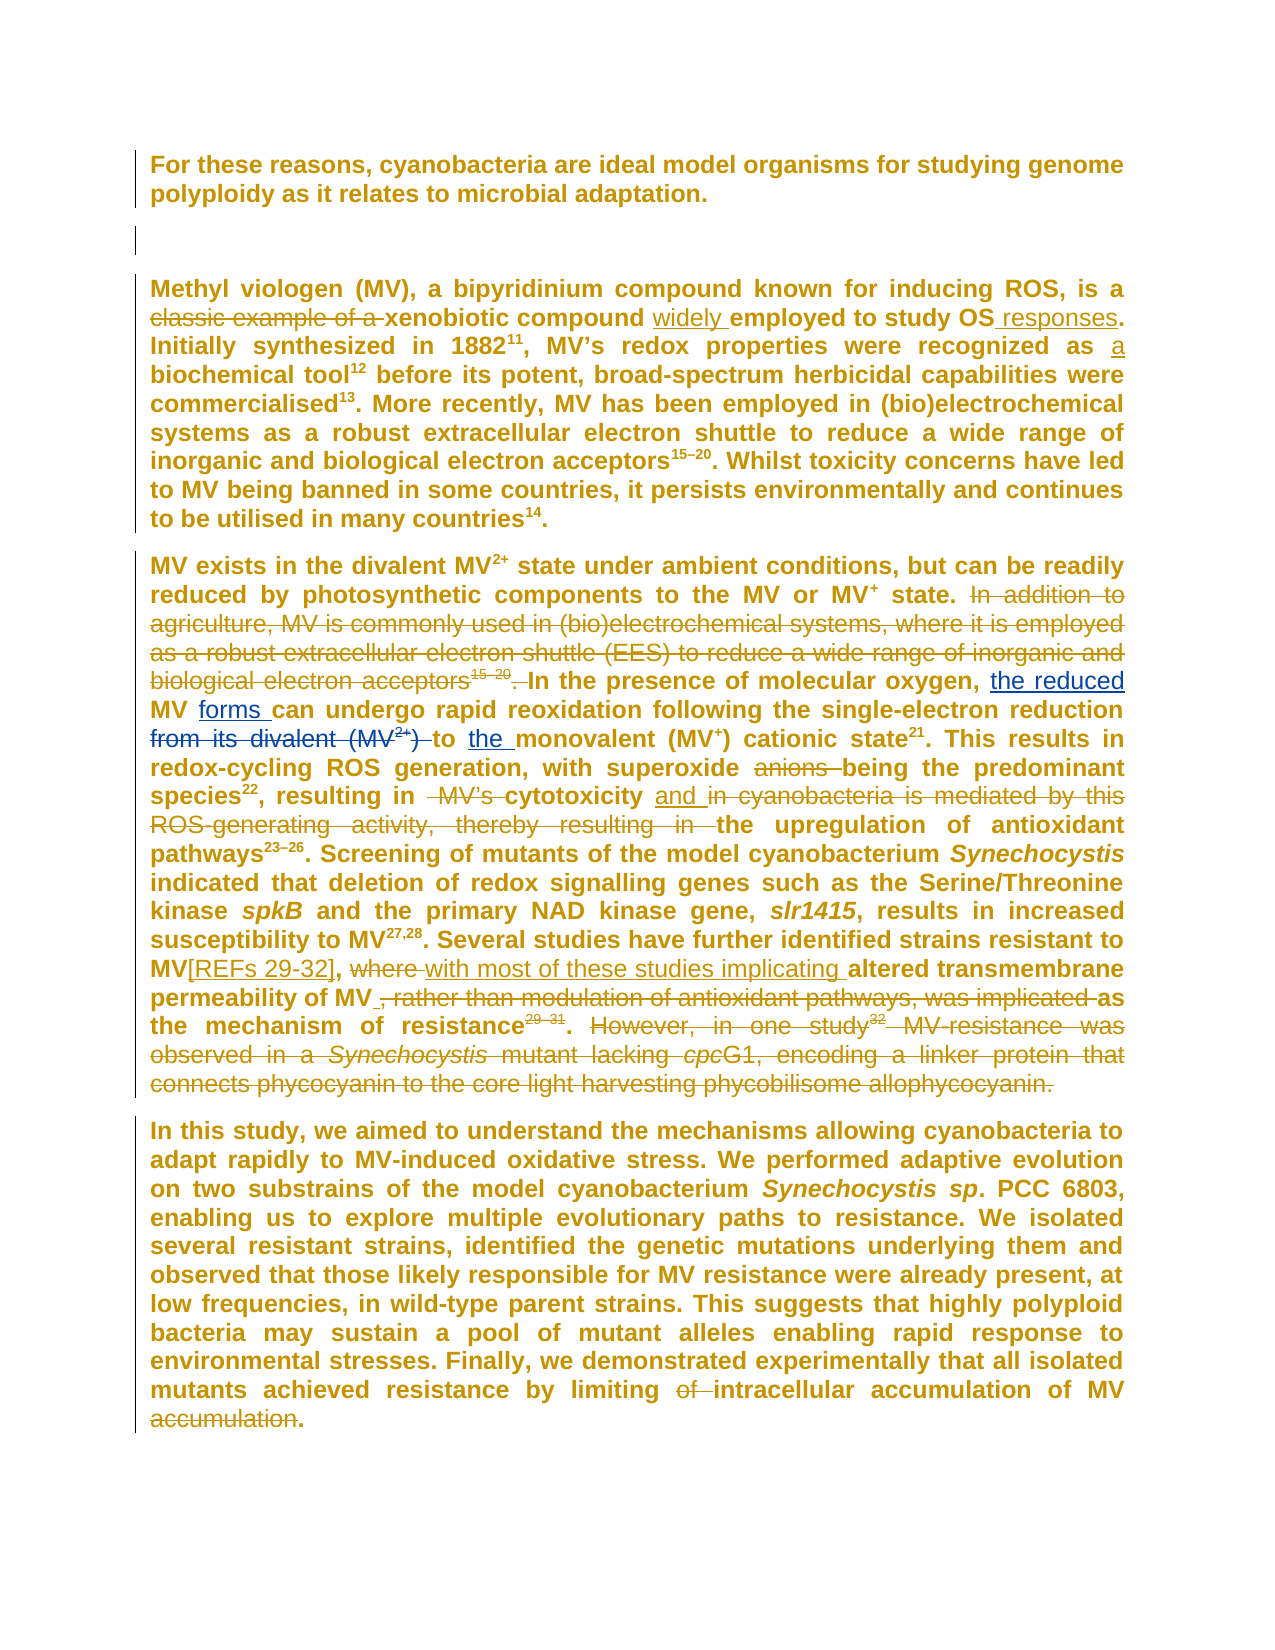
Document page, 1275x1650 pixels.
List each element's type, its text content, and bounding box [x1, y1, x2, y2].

text For these reasons, cyanobacteria are ideal model organisms for studying genome polyploidy as it relates to microbial adaptation. [150, 150, 1125, 207]
text Methyl viologen (MV), a bipyridinium compound known for inducing ROS, is a xenobiotic compound employed to study OS. Initially synthesized in 1882, MV’s redox properties were recognized as biochemical tool before its potent, broad-spectrum herbicidal capabilities were commercialised. More recently, MV has been employed in (bio)electrochemical systems as a robust extracellular electron shuttle to reduce a wide range of inorganic and biological electron acceptors. Whilst toxicity concerns have led to MV being banned in some countries, it persists environmentally and continues to be utilised in many countries. [150, 274, 1125, 532]
text MV exists in the divalent MV2+ state under ambient conditions, but can be readily reduced by photosynthetic components to the MV or MV+ state. In the presence of molecular oxygen, MV can undergo rapid reoxidation following the single-electron reduction to monovalent (MV+) cationic state. This results in redox-cycling ROS generation, with superoxide being the predominant species, resulting in cytotoxicity the upregulation of antioxidant pathways. Screening of mutants of the model cyanobacterium Synechocystis indicated that deletion of redox signalling genes such as the Serine/Threonine kinase spkB and the primary NAD kinase gene, slr1415, results in increased susceptibility to MV. Several studies have further identified strains resistant to MV, altered transmembrane permeability of MVas the mechanism of resistance. [150, 551, 1125, 625]
text In this study, we aimed to understand the mechanisms allowing cyanobacteria to adapt rapidly to MV-induced oxidative stress. We performed adaptive evolution on two substrains of the model cyanobacterium Synechocystis sp. PCC 6803, enabling us to explore multiple evolutionary paths to resistance. We isolated several resistant strains, identified the genetic mutations underlying them and observed that those likely responsible for MV resistance were already present, at low frequencies, in wild-type parent strains. This suggests that highly polyploid bacteria may sustain a pool of mutant alleles enabling rapid response to environmental stresses. Finally, we demonstrated experimentally that all isolated mutants achieved resistance by limiting intracellular accumulation of MV . [150, 1116, 1125, 1432]
text MV exists in the divalent MV2+ state under ambient conditions, but can be readily reduced by photosynthetic components to the MV or MV+ state. In the presence of molecular oxygen, MV can undergo rapid reoxidation following the single-electron reduction to monovalent (MV+) cationic state. This results in redox-cycling ROS generation, with superoxide being the predominant species, resulting in cytotoxicity the upregulation of antioxidant pathways. Screening of mutants of the model cyanobacterium Synechocystis indicated that deletion of redox signalling genes such as the Serine/Threonine kinase spkB and the primary NAD kinase gene, slr1415, results in increased susceptibility to MV. Several studies have further identified strains resistant to MV, altered transmembrane permeability of MVas the mechanism of resistance. [150, 655, 1125, 1056]
